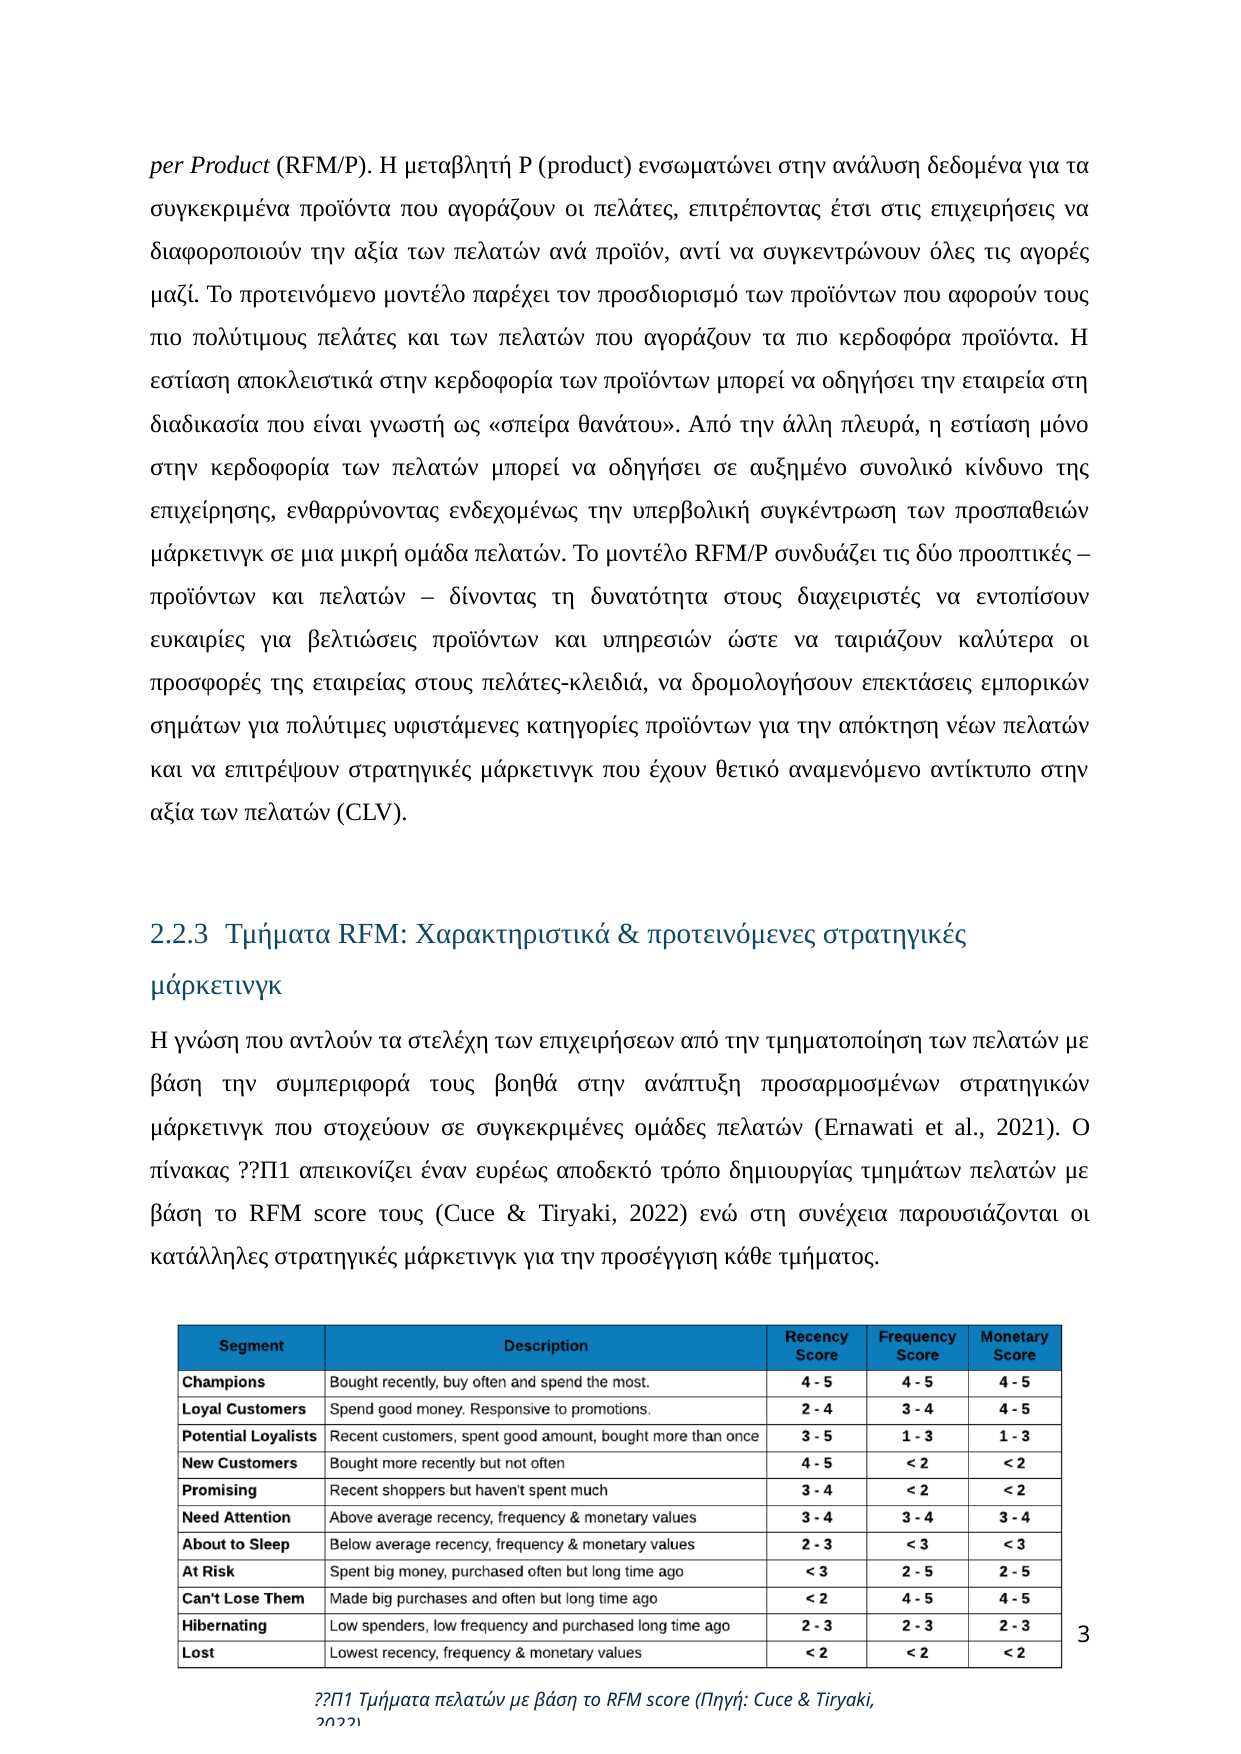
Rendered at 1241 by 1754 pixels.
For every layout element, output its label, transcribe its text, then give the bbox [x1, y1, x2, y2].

picture [167, 1284, 1074, 1731]
text Η γνώση που αντλούν τα στελέχη των επιχειρήσεων από την τμηματοποίηση των πελατών με βάση την συμπεριφορά τους βοηθά στην ανάπτυξη προσαρμοσμένων στρατηγικών μάρκετινγκ που στοχεύουν σε συγκεκριμένες ομάδες πελατών (Ernawati et al., 2021). Ο πίνακας ??Π1 απεικονίζει έναν ευρέως αποδεκτό τρόπο δημιουργίας τμημάτων πελατών με βάση το RFM score τους (Cuce & Tiryaki, 2022) ενώ στη συνέχεια παρουσιάζονται οι κατάλληλες στρατηγικές μάρκετινγκ για την προσέγγιση κάθε τμήματος. [150, 1025, 1090, 1270]
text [150, 150, 1090, 826]
subtitle Τμήματα RFM: Χαρακτηριστικά & προτεινόμενες στρατηγικές μάρκετινγκ [150, 916, 1090, 1000]
